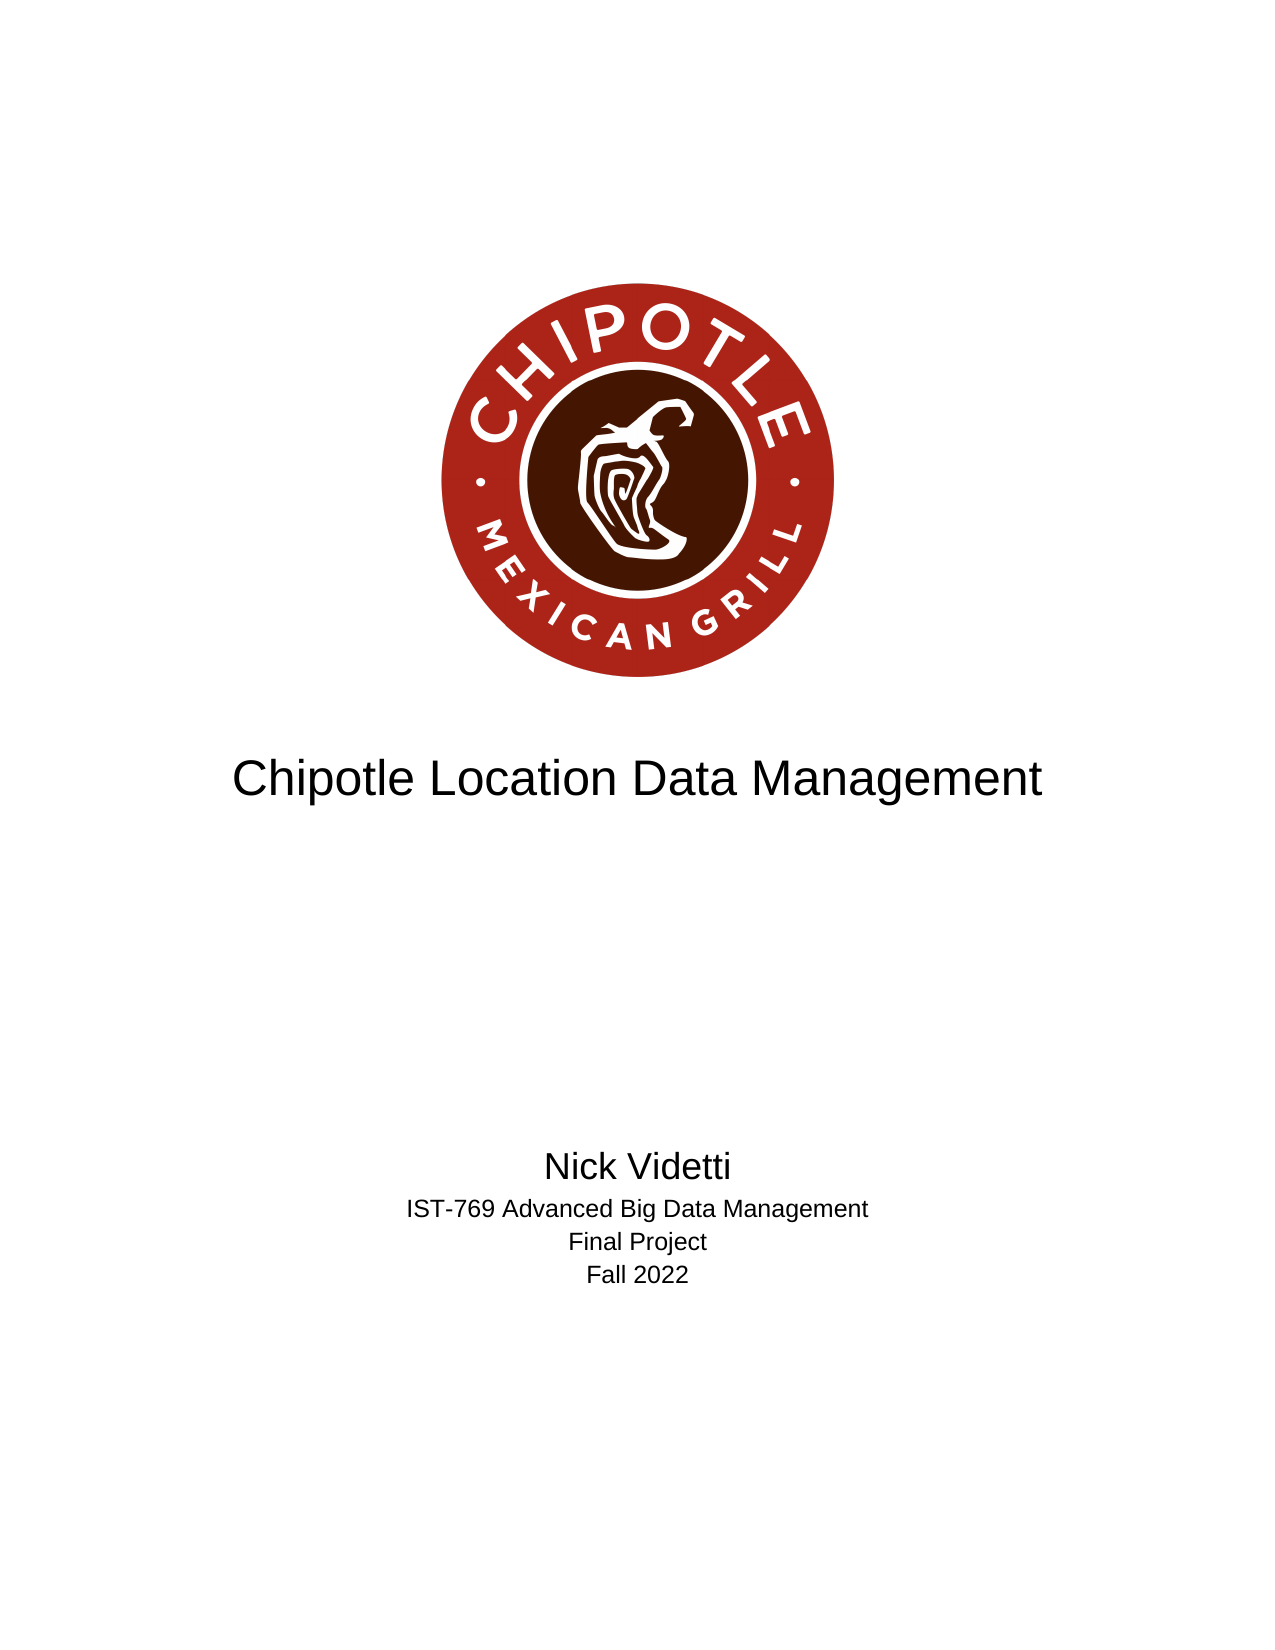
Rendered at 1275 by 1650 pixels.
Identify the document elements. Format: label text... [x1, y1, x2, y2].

text Nick Videtti [150, 1144, 1125, 1187]
text Fall 2022 [150, 1260, 1125, 1289]
text Final Project [150, 1227, 1125, 1256]
text Chipotle Location Data Management [150, 748, 1125, 806]
text IST-769 Advanced Big Data Management [150, 1194, 1125, 1223]
picture [439, 282, 836, 679]
